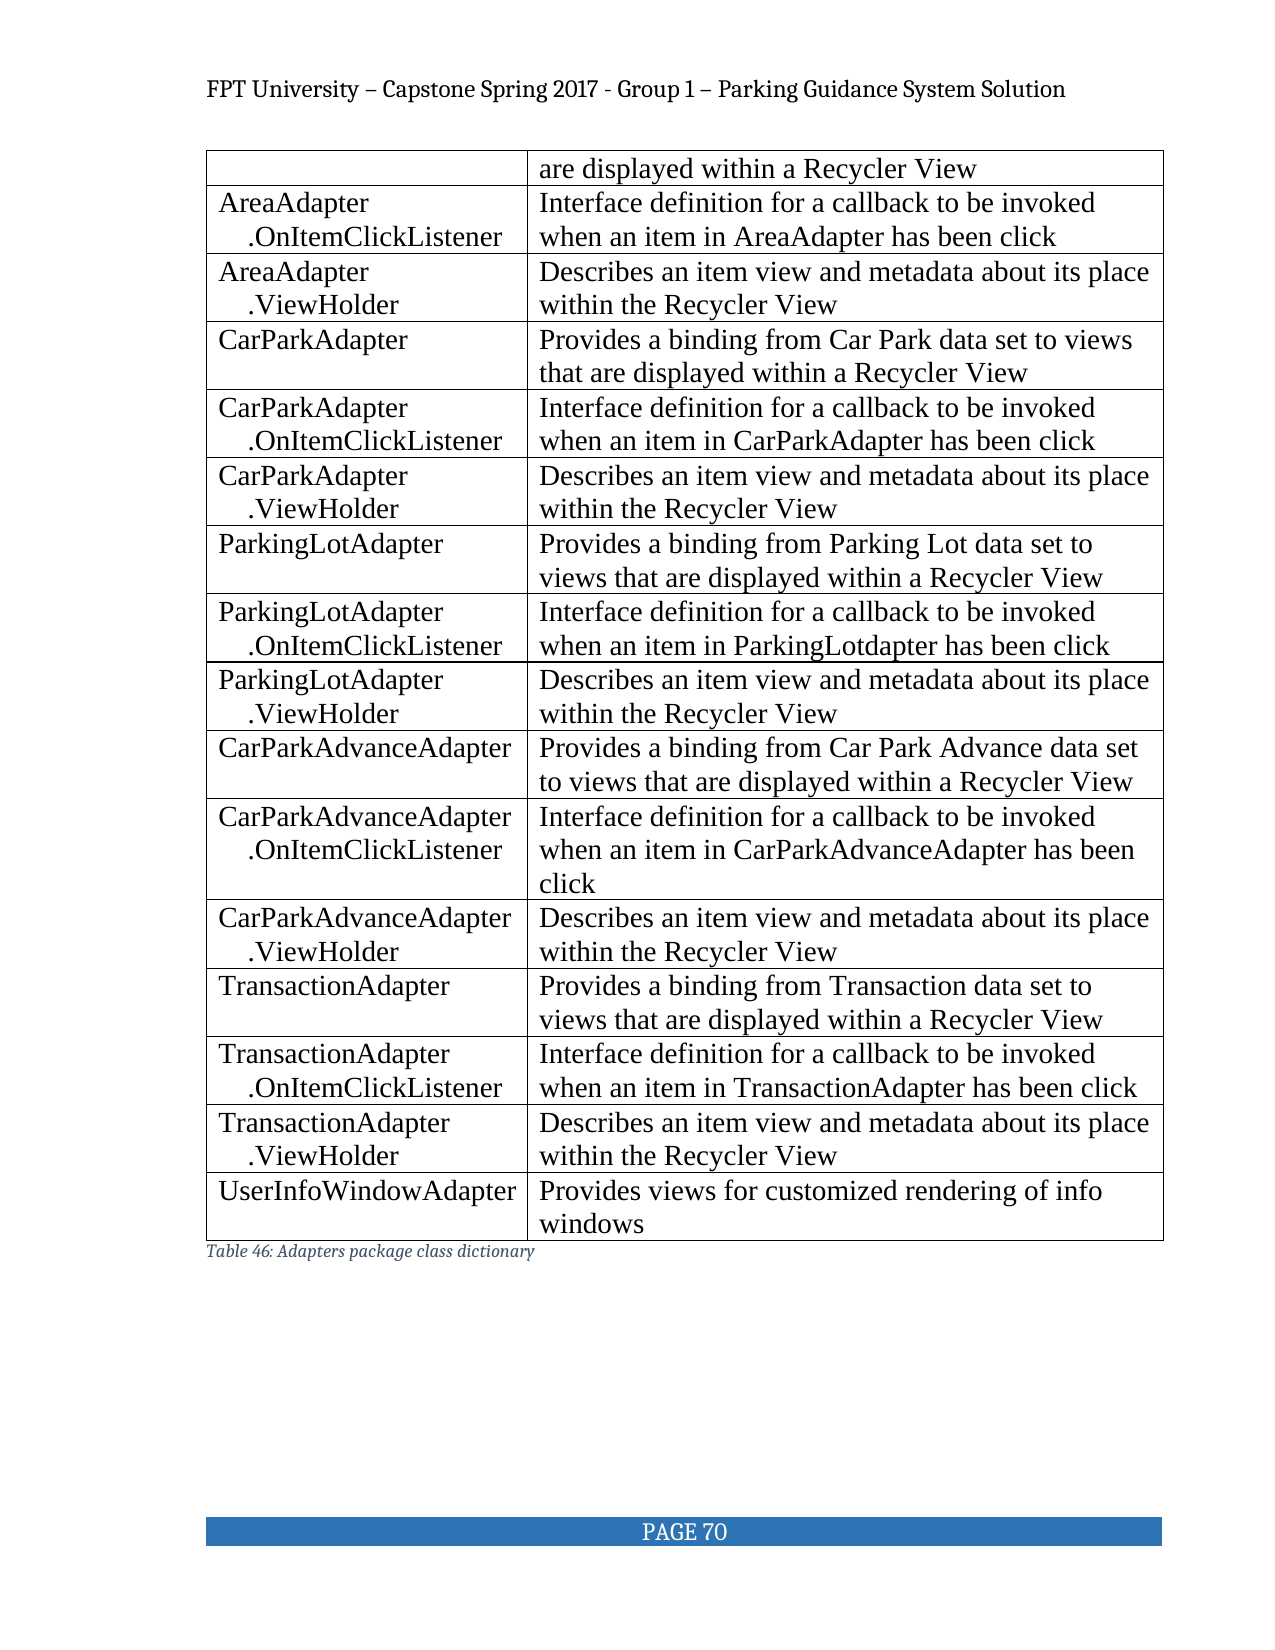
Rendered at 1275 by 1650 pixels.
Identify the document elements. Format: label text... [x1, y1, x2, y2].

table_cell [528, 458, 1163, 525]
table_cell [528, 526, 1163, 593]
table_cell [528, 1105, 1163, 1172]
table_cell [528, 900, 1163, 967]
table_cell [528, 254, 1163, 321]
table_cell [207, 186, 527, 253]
text Table 46: Adapters package class dictionary [206, 1241, 1162, 1263]
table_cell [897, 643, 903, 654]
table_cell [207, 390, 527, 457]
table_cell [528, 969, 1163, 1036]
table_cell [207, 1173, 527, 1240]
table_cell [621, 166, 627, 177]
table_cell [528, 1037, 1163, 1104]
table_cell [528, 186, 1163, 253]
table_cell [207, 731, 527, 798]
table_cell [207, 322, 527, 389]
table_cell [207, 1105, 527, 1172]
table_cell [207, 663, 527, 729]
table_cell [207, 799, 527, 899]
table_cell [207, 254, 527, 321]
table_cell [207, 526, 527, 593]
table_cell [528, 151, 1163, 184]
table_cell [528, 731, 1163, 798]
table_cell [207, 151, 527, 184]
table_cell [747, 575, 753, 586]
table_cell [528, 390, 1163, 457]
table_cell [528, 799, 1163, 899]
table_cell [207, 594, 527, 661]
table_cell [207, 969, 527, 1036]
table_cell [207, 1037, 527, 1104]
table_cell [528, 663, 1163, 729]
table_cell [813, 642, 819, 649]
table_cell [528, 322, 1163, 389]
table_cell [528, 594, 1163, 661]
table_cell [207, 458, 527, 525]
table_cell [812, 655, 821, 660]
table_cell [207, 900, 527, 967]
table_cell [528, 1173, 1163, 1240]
